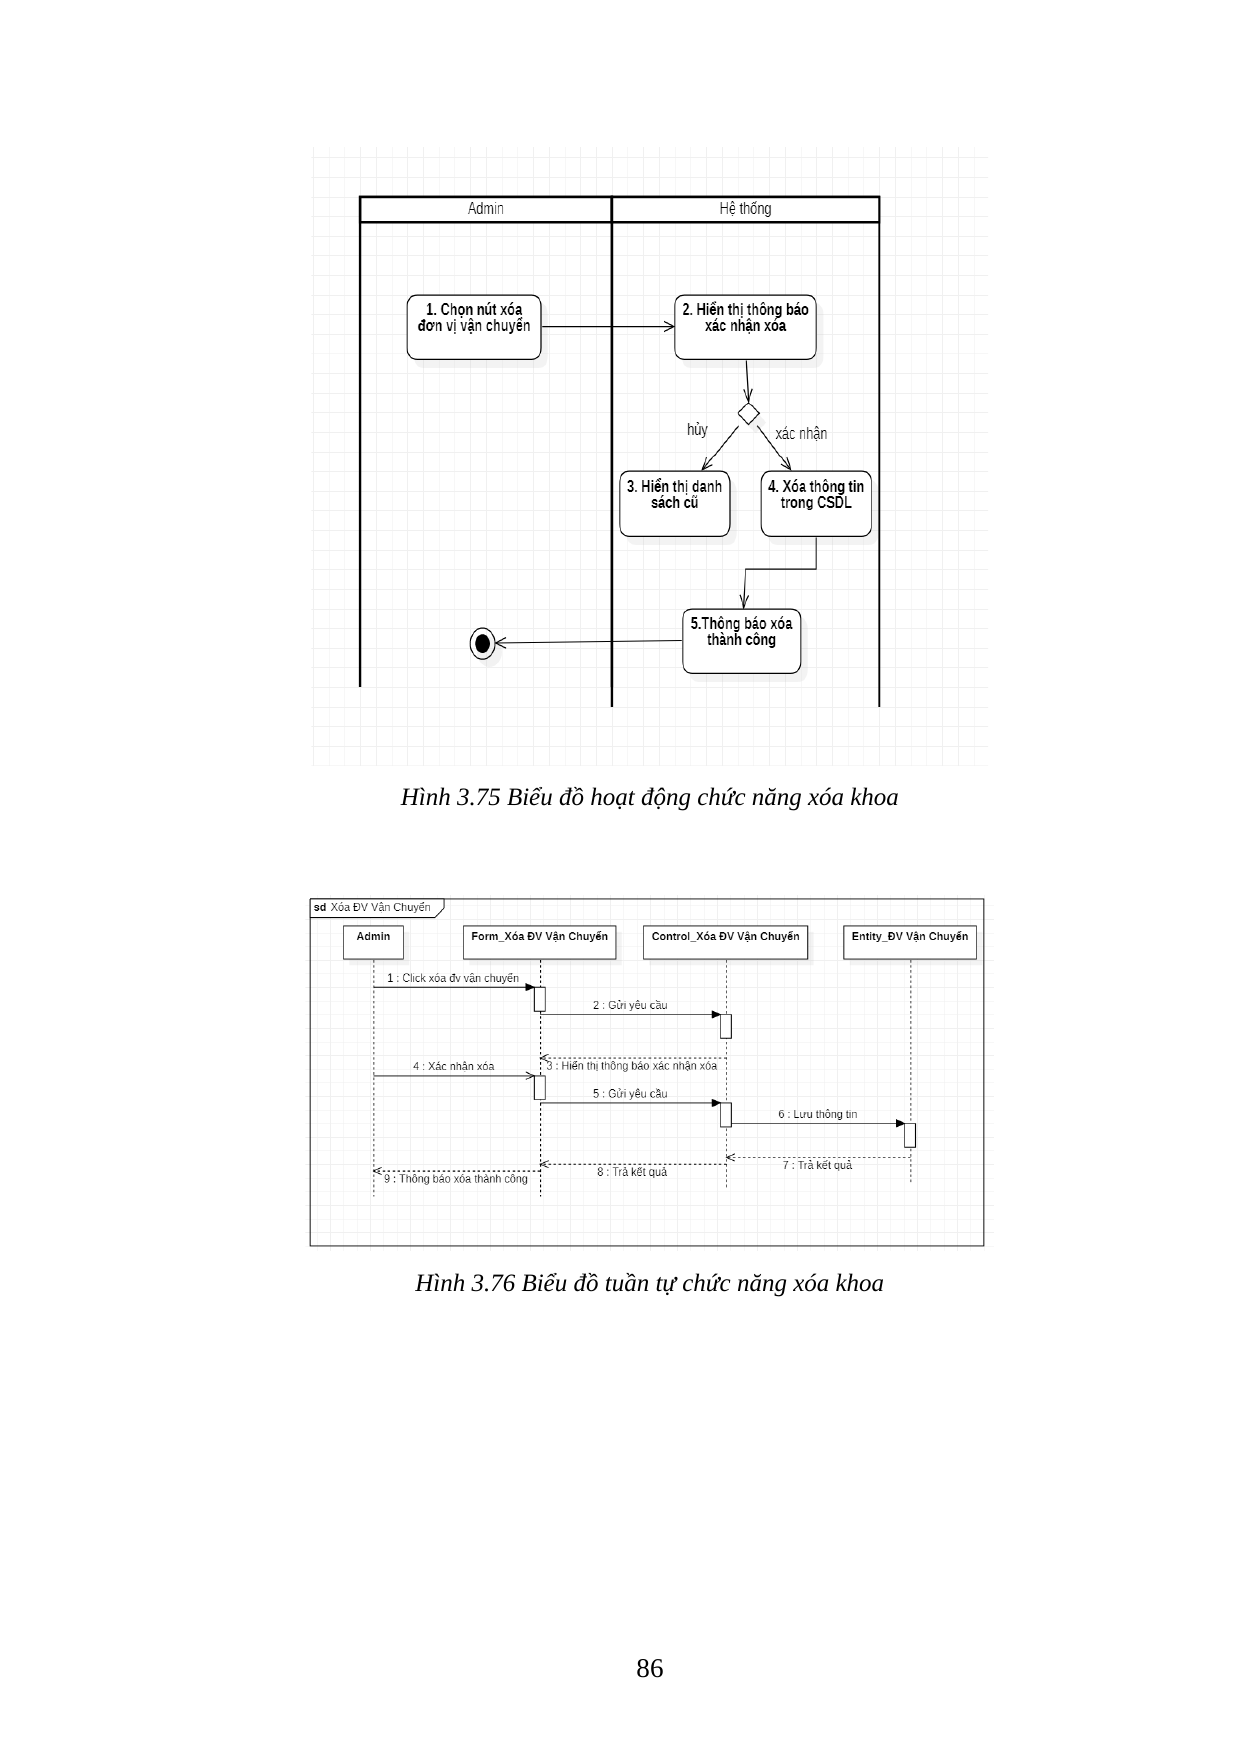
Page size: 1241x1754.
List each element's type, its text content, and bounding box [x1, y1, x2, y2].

picture [305, 895, 994, 1251]
picture [311, 147, 989, 766]
